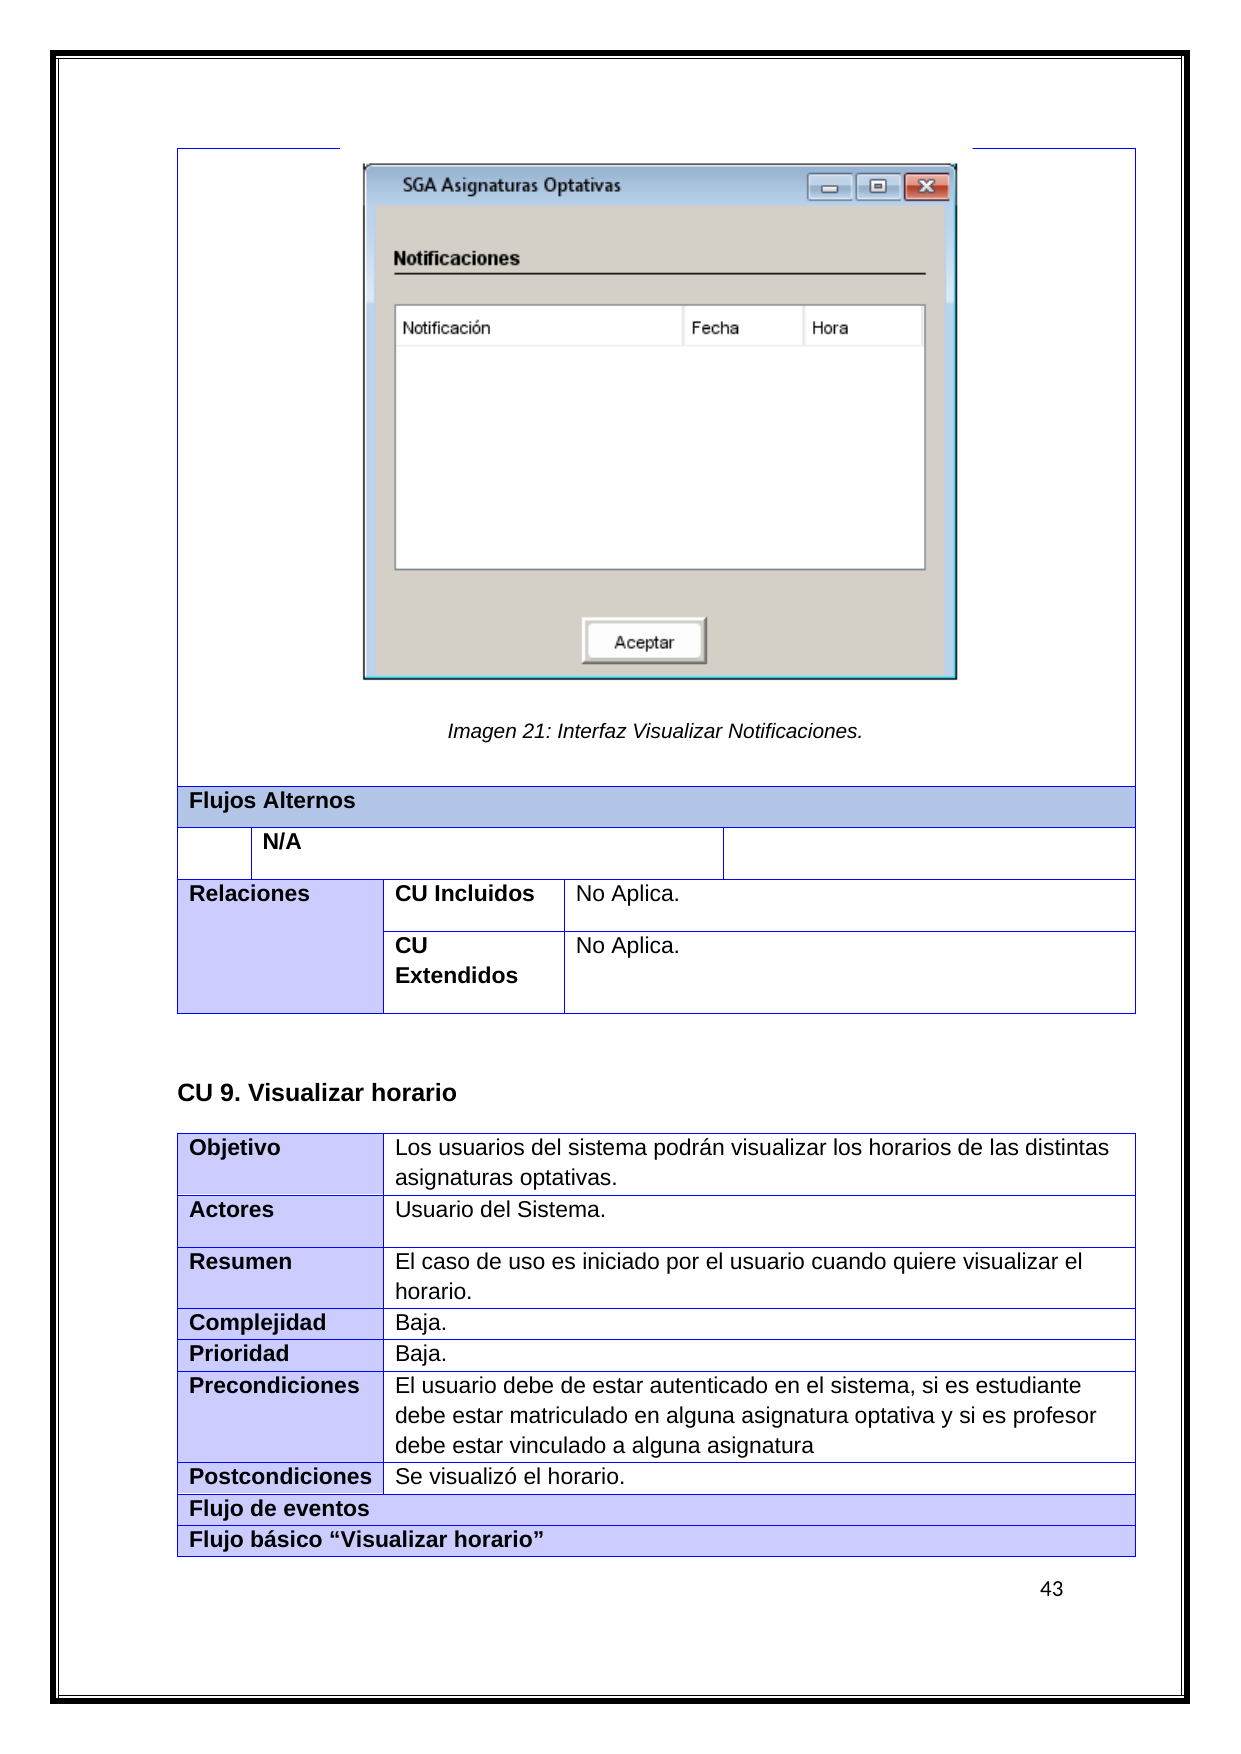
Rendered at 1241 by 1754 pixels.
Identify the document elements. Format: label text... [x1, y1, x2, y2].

table_cell [724, 828, 1135, 879]
table_cell CU Extendidos [384, 932, 564, 1013]
table_cell Baja. [384, 1309, 1135, 1339]
table_cell N/A [252, 828, 723, 879]
picture [340, 148, 973, 702]
table_cell Se visualizó el horario. [384, 1463, 1135, 1493]
table_cell CU Incluidos [384, 880, 564, 931]
table_cell Flujo de eventos [178, 1495, 1135, 1525]
table_cell Postcondiciones [178, 1463, 383, 1493]
table_cell Resumen [178, 1248, 383, 1308]
table_cell No Aplica. [565, 932, 1135, 1013]
subtitle CU 9. Visualizar horario [177, 1078, 1063, 1107]
table_cell Flujo básico “Visualizar horario” [178, 1526, 1135, 1556]
table_cell Precondiciones [178, 1372, 383, 1462]
table_cell Usuario del Sistema. [384, 1196, 1135, 1247]
table_header Objetivo [178, 1134, 383, 1194]
table_cell [178, 828, 251, 879]
table_cell El caso de uso es iniciado por el usuario cuando quiere visualizar el horario. [384, 1248, 1135, 1308]
table_cell Complejidad [178, 1309, 383, 1339]
table_cell Actores [178, 1196, 383, 1247]
table_cell Flujos Alternos [178, 787, 1135, 827]
table_cell Baja. [384, 1340, 1135, 1371]
table_header Los usuarios del sistema podrán visualizar los horarios de las distintas asignaturas optativas. [384, 1134, 1135, 1194]
table_cell No Aplica. [565, 880, 1135, 931]
table_cell Imagen 21: Interfaz Visualizar Notificaciones. [178, 149, 1135, 786]
table_cell Relaciones [178, 880, 383, 1013]
table_cell Prioridad [178, 1340, 383, 1371]
table_cell El usuario debe de estar autenticado en el sistema, si es estudiante debe estar matriculado en alguna asignatura optativa y si es profesor debe estar vinculado a alguna asignatura [384, 1372, 1135, 1462]
